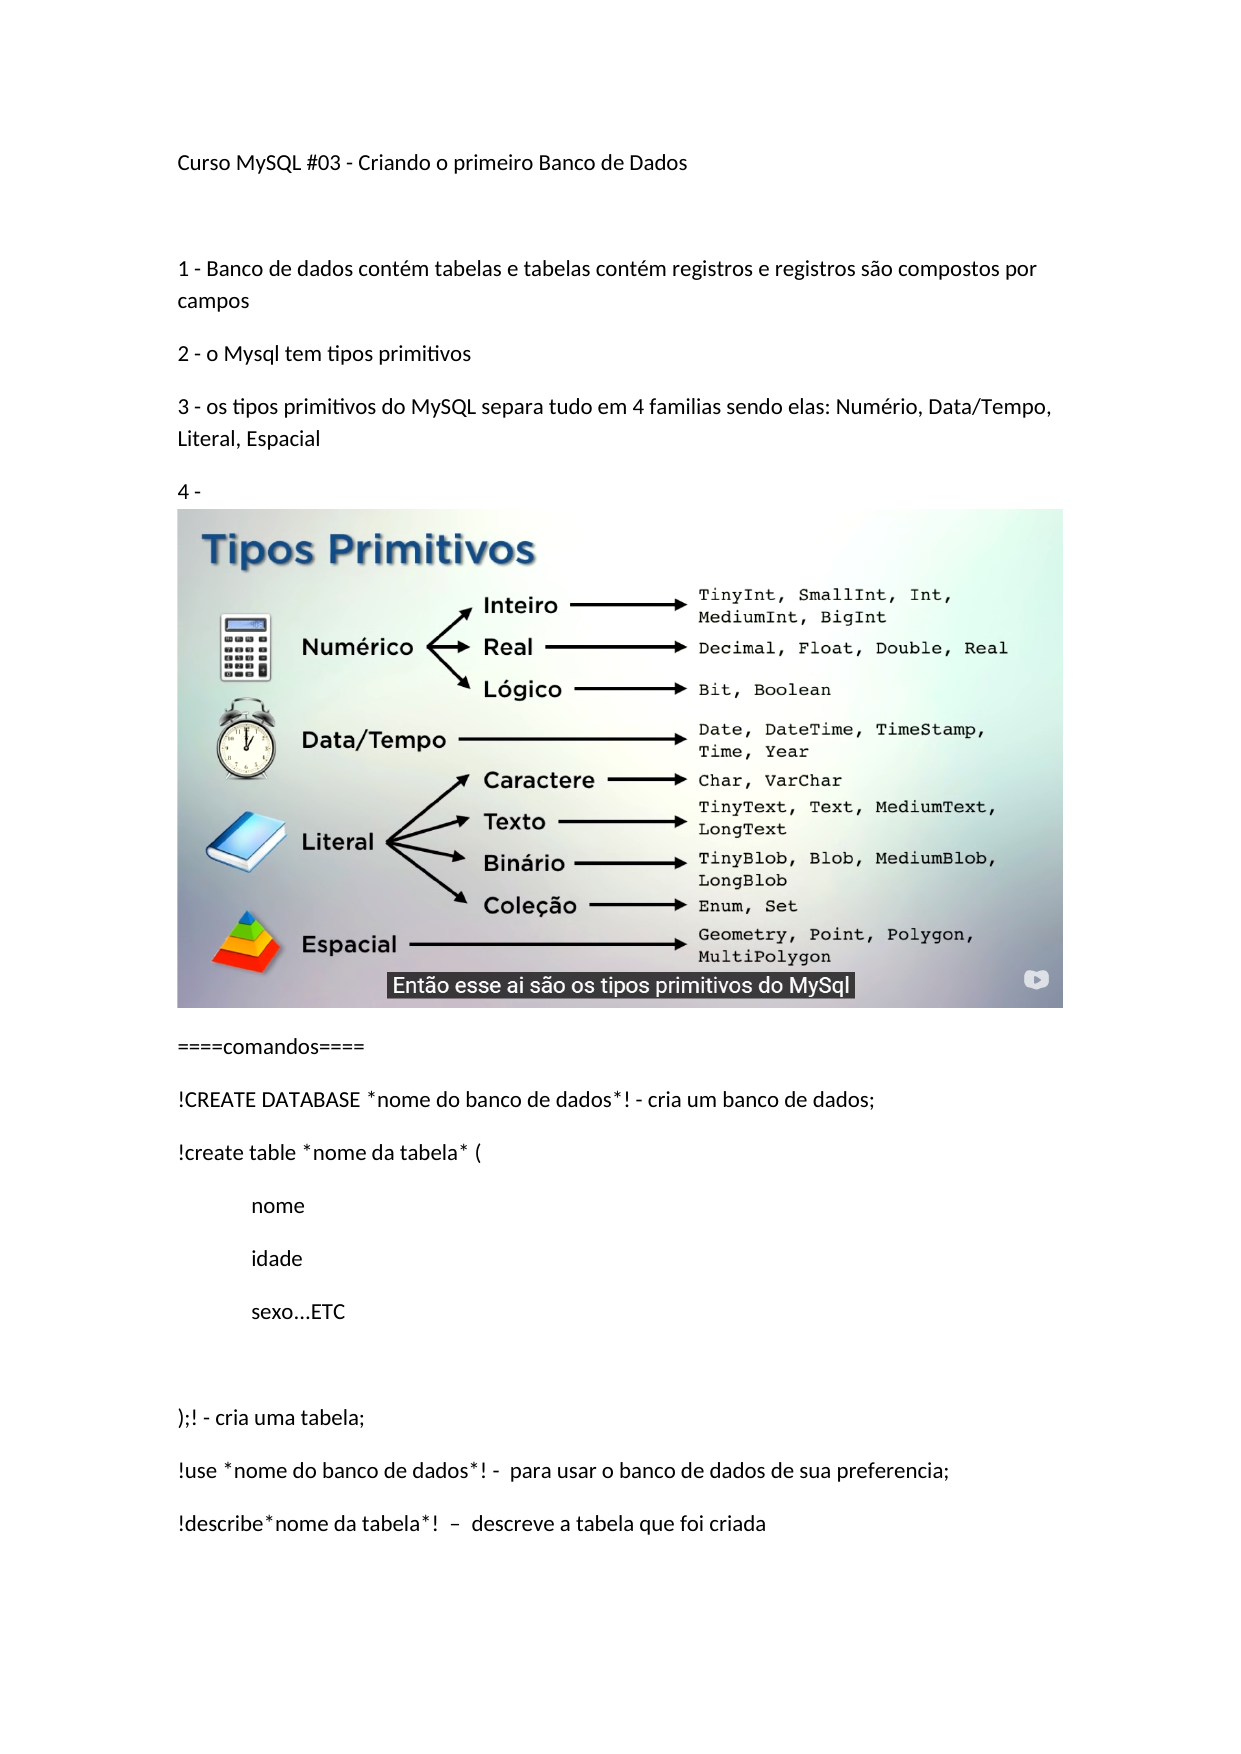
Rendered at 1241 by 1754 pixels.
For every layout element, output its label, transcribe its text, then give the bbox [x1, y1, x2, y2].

text );! - cria uma tabela; [177, 1403, 1063, 1431]
text 1 - Banco de dados contém tabelas e tabelas contém registros e registros são compostos por campos [177, 254, 1063, 314]
picture [177, 509, 1063, 1008]
text nome [177, 1191, 1063, 1219]
text Curso MySQL #03 - Criando o primeiro Banco de Dados [177, 148, 1063, 176]
text !CREATE DATABASE *nome do banco de dados*! - cria um banco de dados; [177, 1085, 1063, 1113]
text 3 - os tipos primitivos do MySQL separa tudo em 4 familias sendo elas: Numério, Data/Tempo, Literal, Espacial [177, 392, 1063, 452]
text !describe*nome da tabela*! – descreve a tabela que foi criada [177, 1509, 1063, 1537]
text sexo...ETC [177, 1297, 1063, 1325]
text 4 - [177, 477, 1063, 509]
text ====comandos==== [177, 1032, 1063, 1060]
text !create table *nome da tabela* ( [177, 1138, 1063, 1166]
text 2 - o Mysql tem tipos primitivos [177, 339, 1063, 367]
text idade [177, 1244, 1063, 1272]
text !use *nome do banco de dados*! - para usar o banco de dados de sua preferencia; [177, 1456, 1063, 1484]
